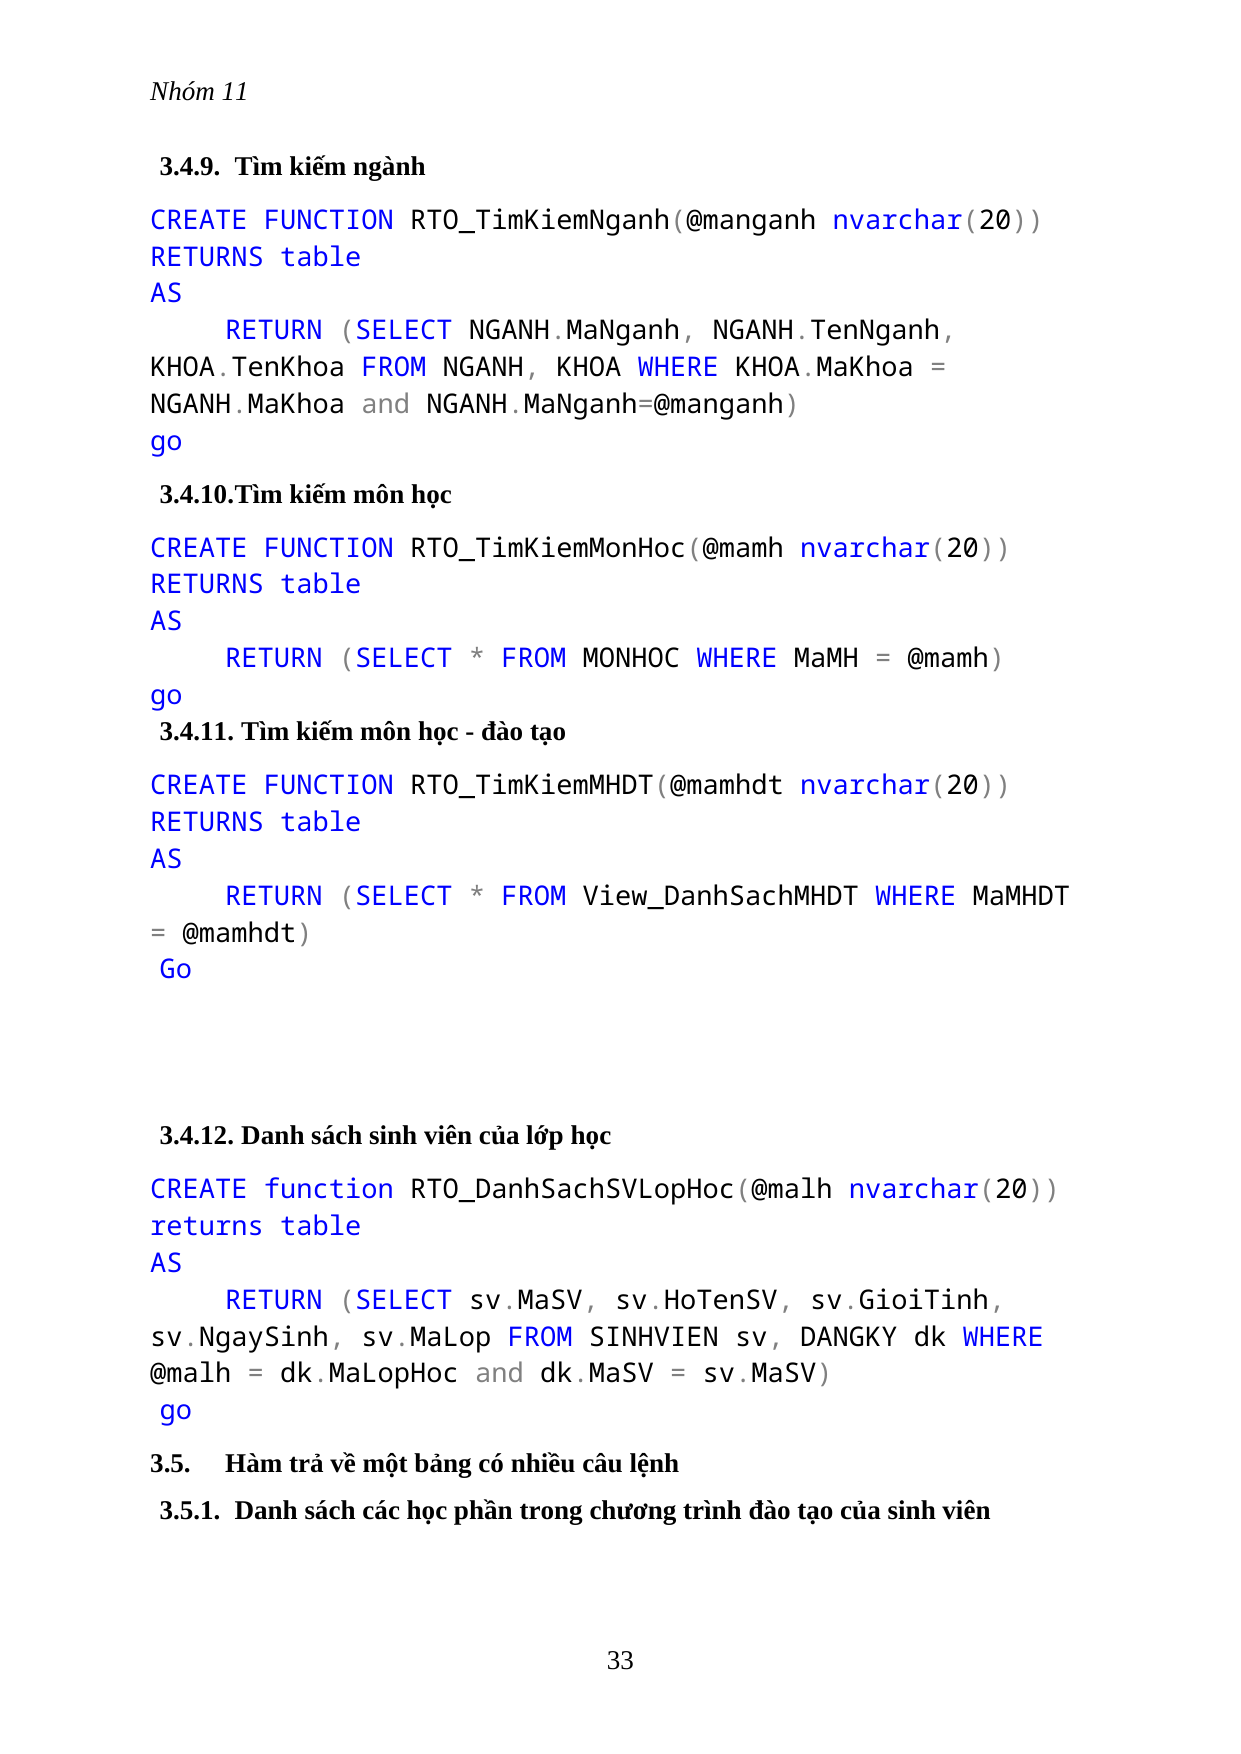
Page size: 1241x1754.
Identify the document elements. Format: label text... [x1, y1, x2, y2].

text AS [150, 274, 1090, 311]
text CREATE FUNCTION RTO_TimKiemMHDT(@mamhdt nvarchar(20)) RETURNS table [150, 766, 1090, 839]
text RETURN (SELECT sv.MaSV, sv.HoTenSV, sv.GioiTinh, sv.NgaySinh, sv.MaLop FROM SINHVIEN sv, DANGKY dk WHERE @malh = dk.MaLopHoc and dk.MaSV = sv.MaSV) [150, 1280, 1090, 1391]
list Hàm trả về một bảng có nhiều câu lệnh [150, 1447, 1090, 1478]
text Go [159, 950, 1090, 987]
text RETURN (SELECT * FROM View_DanhSachMHDT WHERE MaMHDT = @mamhdt) [150, 876, 1090, 950]
text CREATE FUNCTION RTO_TimKiemNganh(@manganh nvarchar(20)) RETURNS table [150, 200, 1090, 274]
list Danh sách các học phần trong chương trình đào tạo của sinh viên [159, 1494, 1090, 1525]
list Tìm kiếm môn học - đào tạo [159, 715, 1090, 747]
text AS [150, 602, 1090, 639]
text go [150, 421, 1090, 458]
text CREATE function RTO_DanhSachSVLopHoc(@malh nvarchar(20)) returns table [150, 1169, 1090, 1243]
list Danh sách sinh viên của lớp học [159, 1119, 1090, 1151]
list go [150, 676, 1090, 712]
text AS [150, 1243, 1090, 1280]
text CREATE FUNCTION RTO_TimKiemMonHoc(@mamh nvarchar(20)) RETURNS table [150, 528, 1090, 602]
text AS [150, 839, 1090, 876]
text RETURN (SELECT NGANH.MaNganh, NGANH.TenNganh, KHOA.TenKhoa FROM NGANH, KHOA WHERE KHOA.MaKhoa = NGANH.MaKhoa and NGANH.MaNganh=@manganh) [150, 311, 1090, 421]
list Tìm kiếm ngành [159, 150, 1090, 181]
text go [159, 1391, 1090, 1428]
text RETURN (SELECT * FROM MONHOC WHERE MaMH = @mamh) [150, 639, 1090, 676]
list Tìm kiếm môn học [159, 478, 1090, 509]
